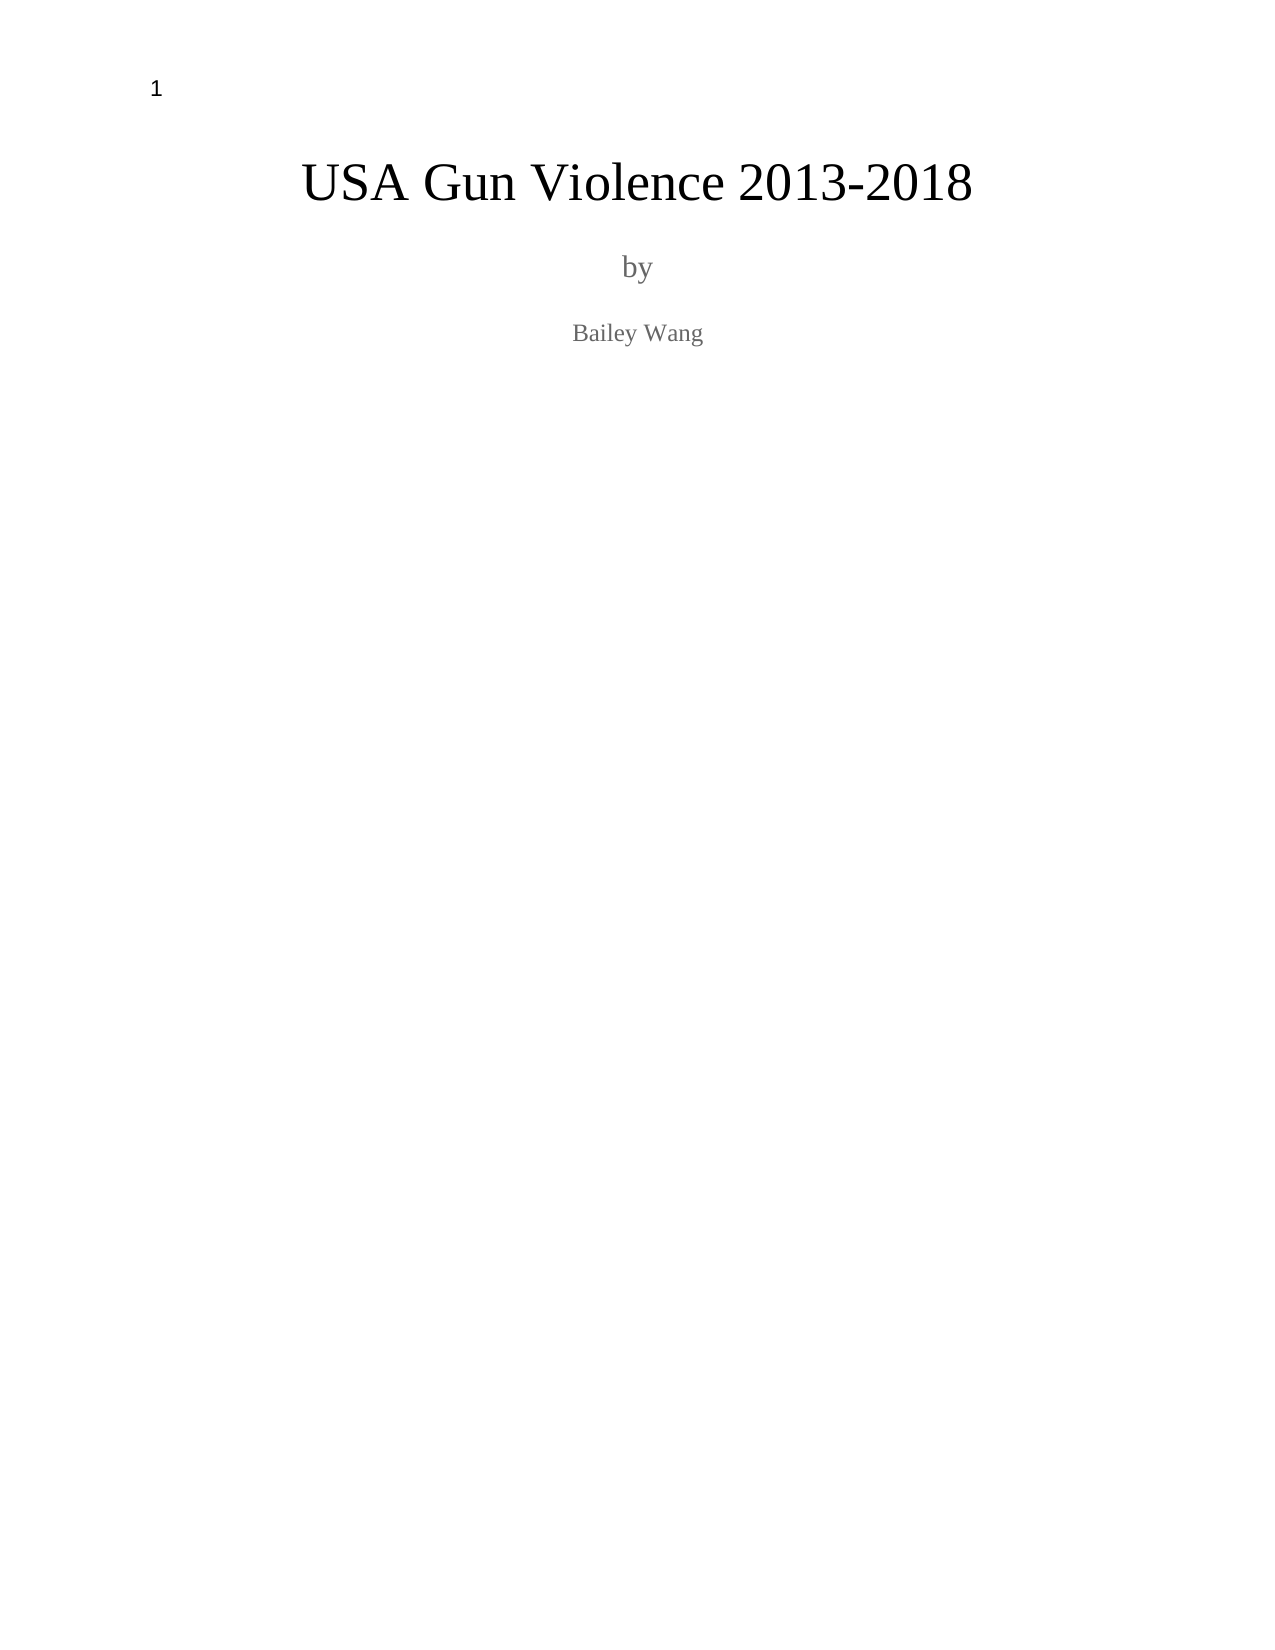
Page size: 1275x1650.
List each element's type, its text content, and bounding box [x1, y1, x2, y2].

subtitle Bailey Wang [150, 318, 1125, 347]
subtitle by [150, 249, 1125, 285]
title USA Gun Violence 2013-2018 [150, 150, 1125, 212]
